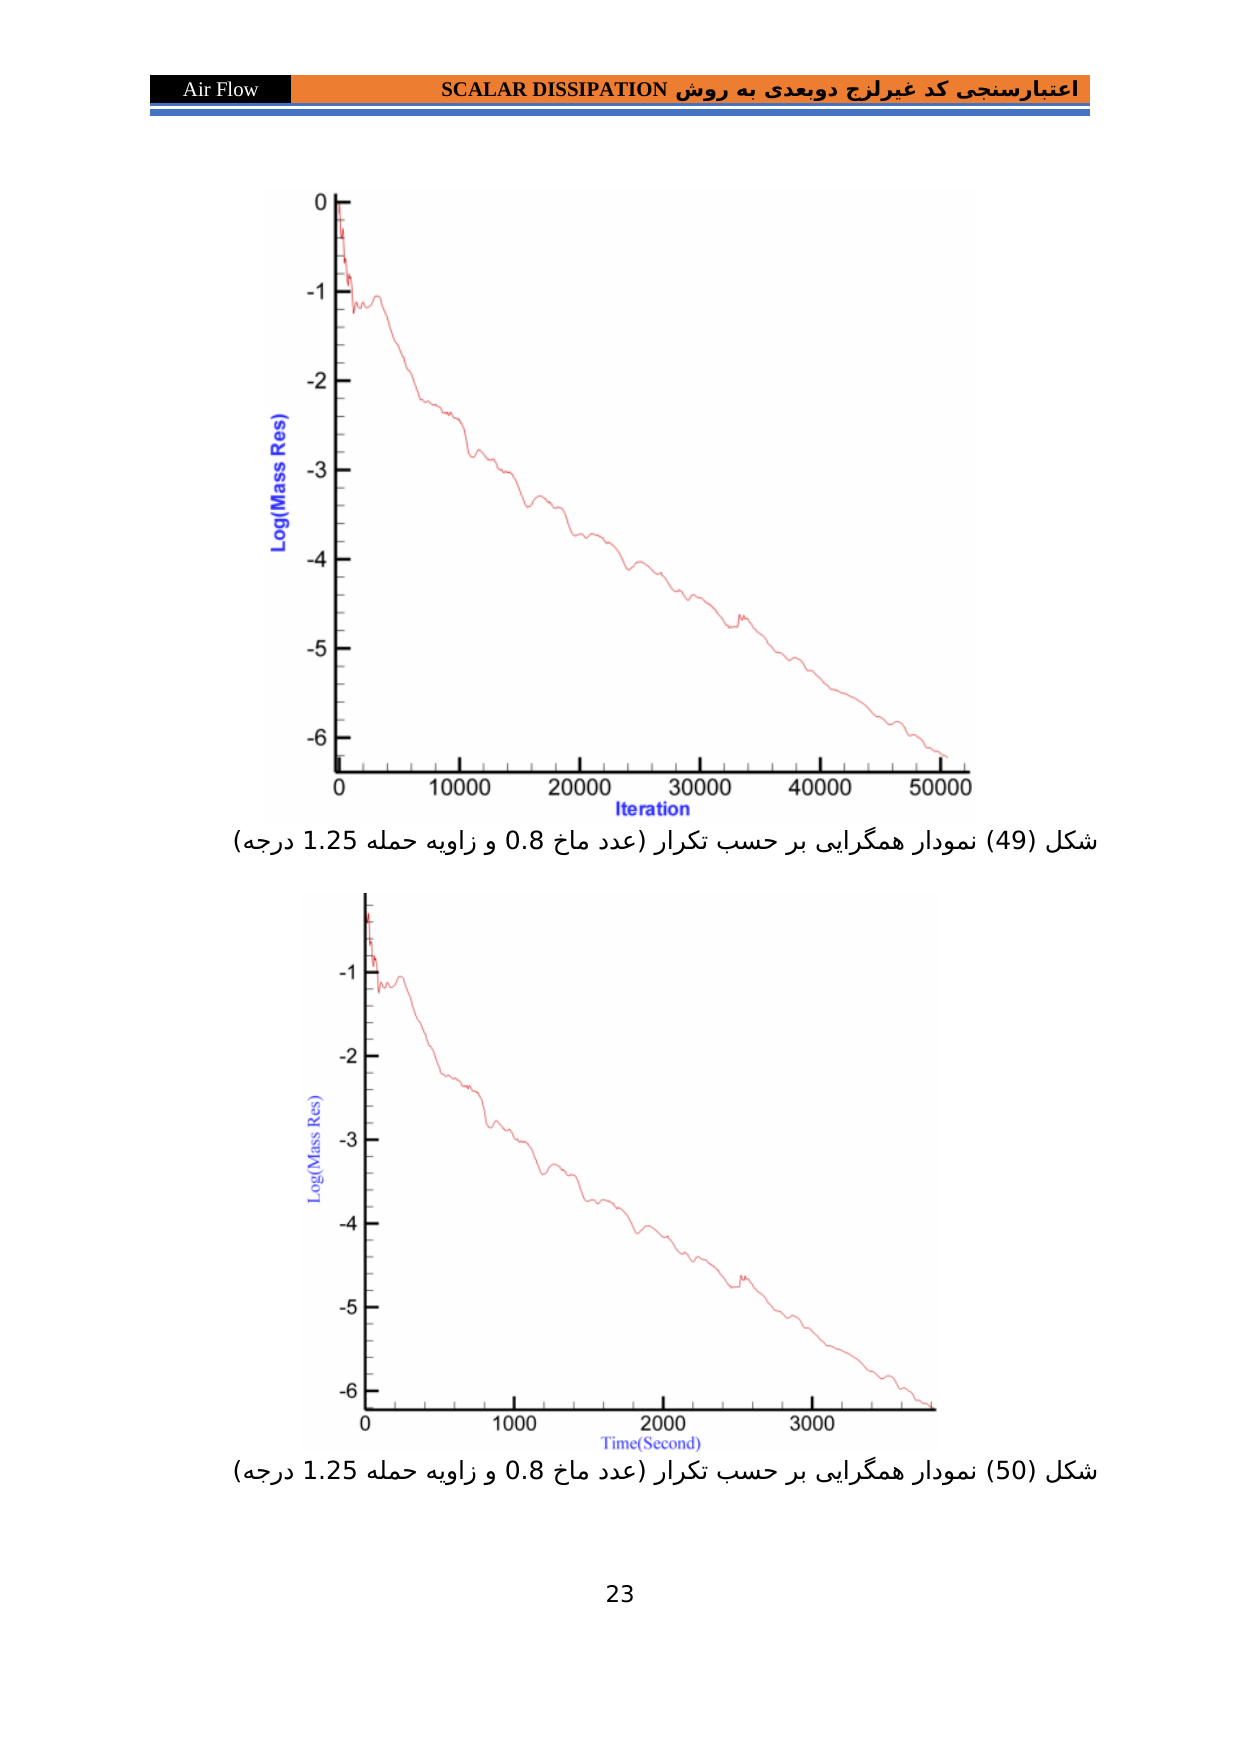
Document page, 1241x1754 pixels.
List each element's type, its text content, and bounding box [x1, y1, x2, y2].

text نمودار همگرایی بر حسب تکرار (عدد ماخ 0.8 و زاویه حمله 1.25 درجه) [150, 1456, 1060, 1485]
picture [263, 189, 977, 823]
picture [301, 893, 939, 1452]
text نمودار همگرایی بر حسب تکرار (عدد ماخ 0.8 و زاویه حمله 1.25 درجه) [150, 827, 1060, 856]
